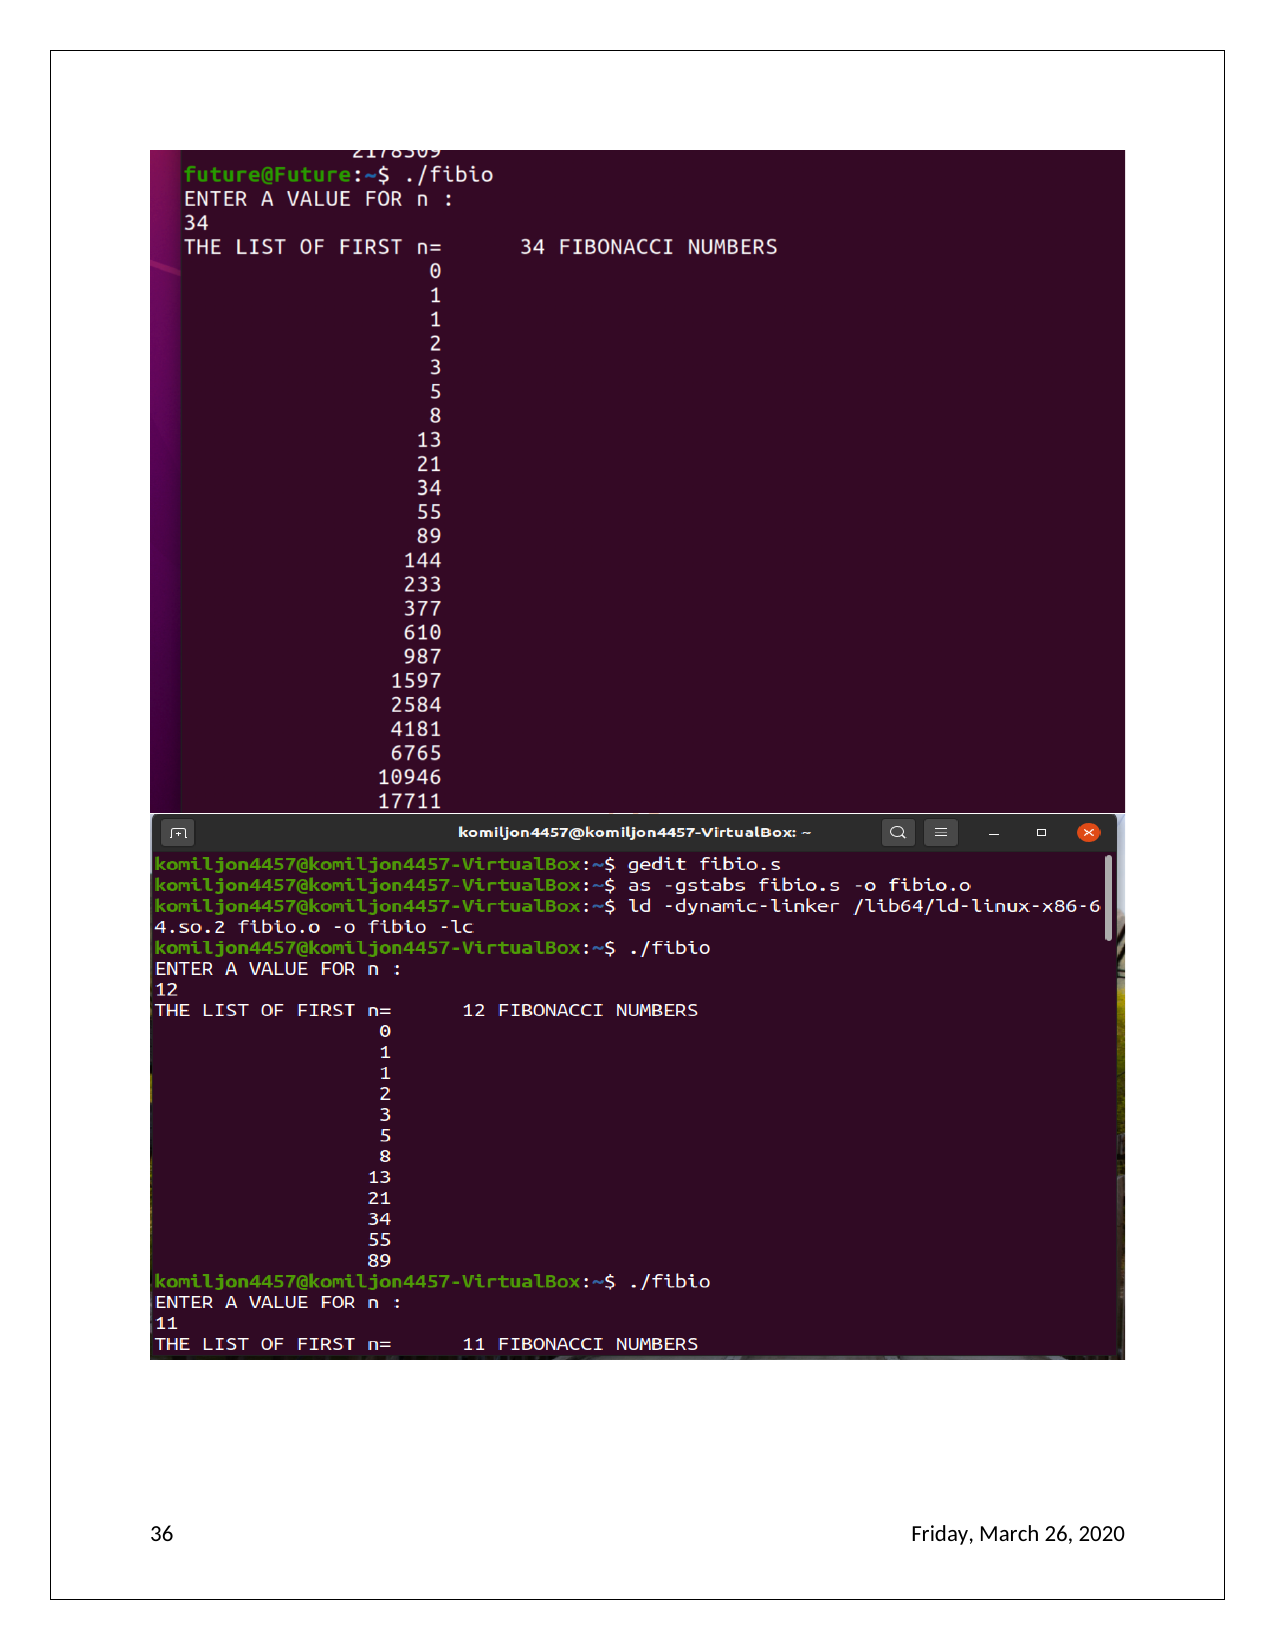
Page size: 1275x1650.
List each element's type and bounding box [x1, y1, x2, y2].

picture [150, 814, 1125, 1360]
picture [150, 150, 1125, 813]
